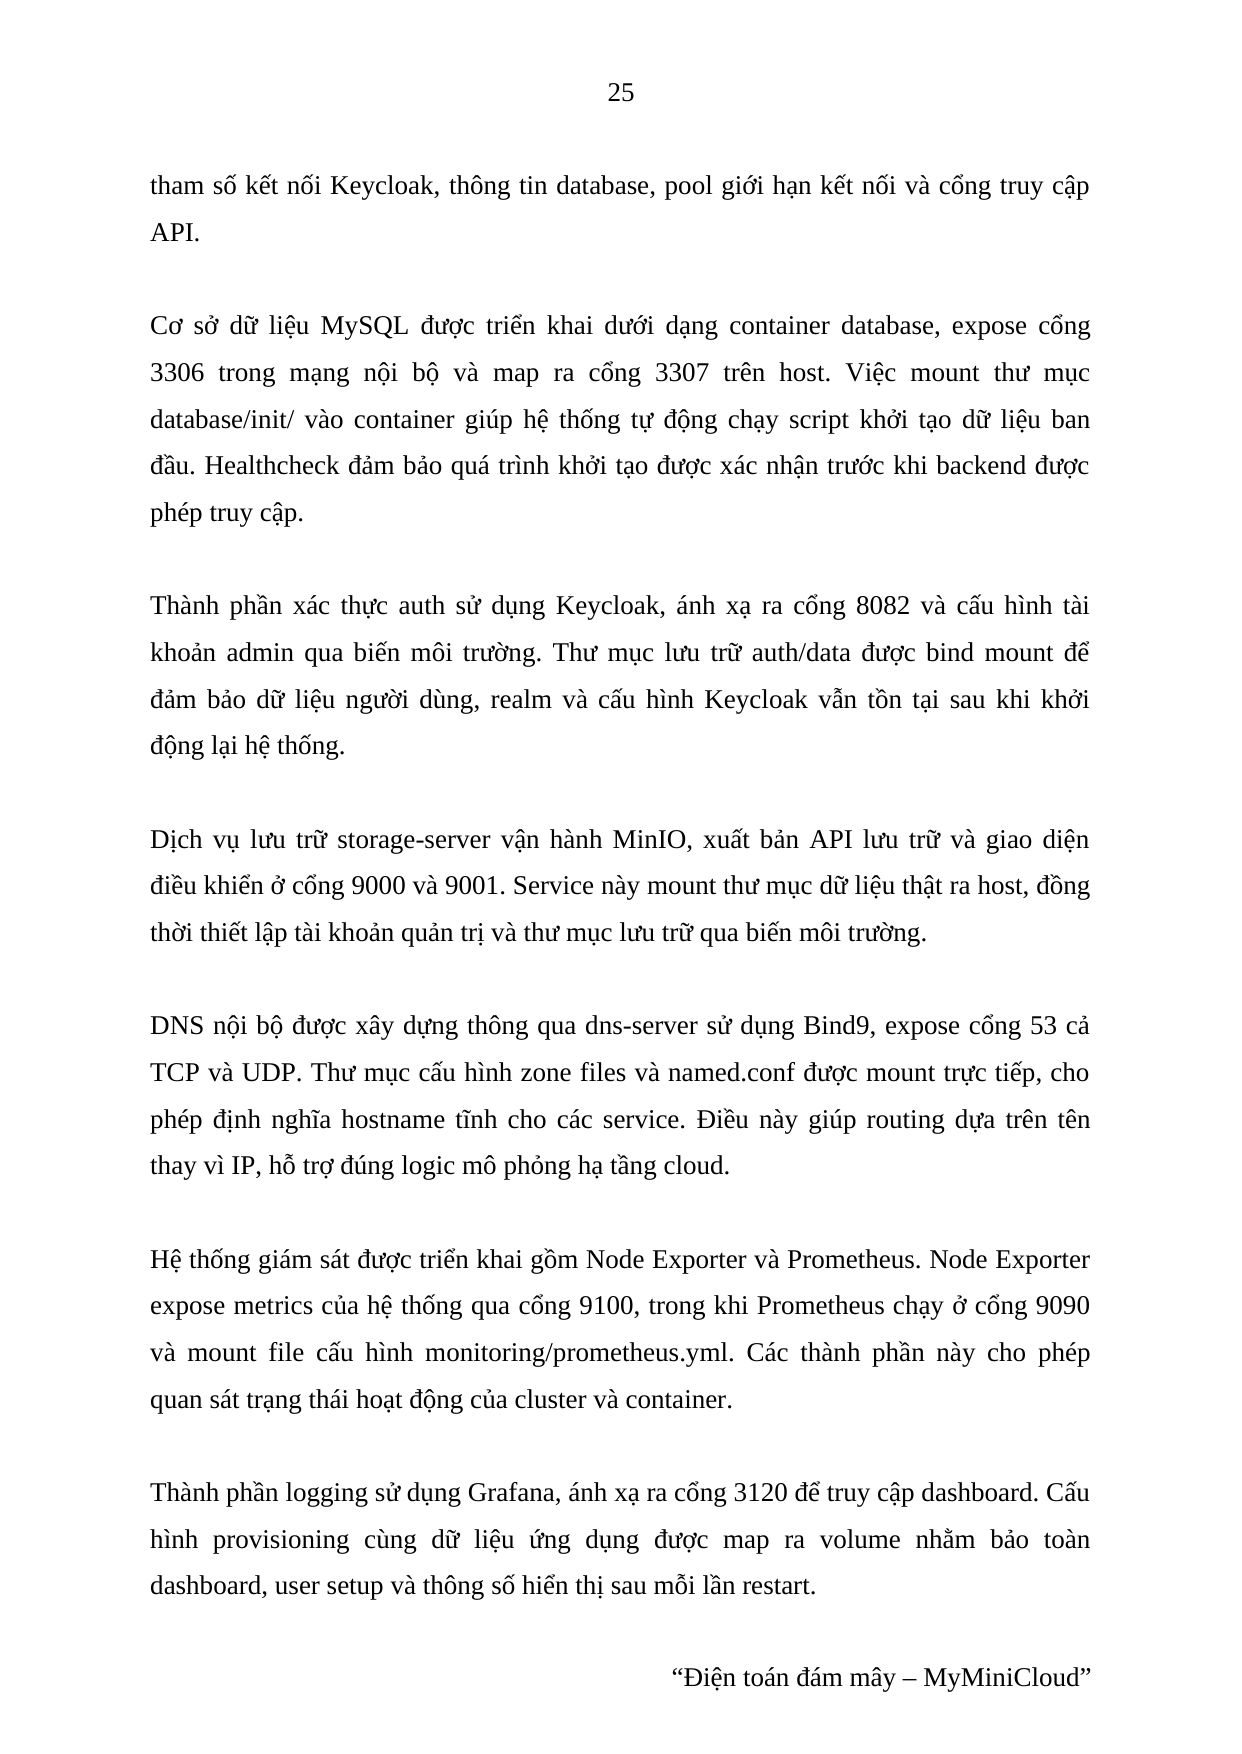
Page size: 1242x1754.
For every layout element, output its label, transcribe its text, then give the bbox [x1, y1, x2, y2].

text Thành phần xác thực auth sử dụng Keycloak, ánh xạ ra cổng 8082 và cấu hình tài khoản admin qua biến môi trường. Thư mục lưu trữ auth/data được bind mount để đảm bảo dữ liệu người dùng, realm và cấu hình Keycloak vẫn tồn tại sau khi khởi động lại hệ thống. [150, 589, 1092, 761]
text DNS nội bộ được xây dựng thông qua dns-server sử dụng Bind9, expose cổng 53 cả TCP và UDP. Thư mục cấu hình zone files và named.conf được mount trực tiếp, cho phép định nghĩa hostname tĩnh cho các service. Điều này giúp routing dựa trên tên thay vì IP, hỗ trợ đúng logic mô phỏng hạ tầng cloud. [150, 1009, 1092, 1181]
text Thành phần logging sử dụng Grafana, ánh xạ ra cổng 3120 để truy cập dashboard. Cấu hình provisioning cùng dữ liệu ứng dụng được map ra volume nhằm bảo toàn dashboard, user setup và thông số hiển thị sau mỗi lần restart. [150, 1476, 1092, 1601]
text Cơ sở dữ liệu MySQL được triển khai dưới dạng container database, expose cổng 3306 trong mạng nội bộ và map ra cổng 3307 trên host. Việc mount thư mục database/init/ vào container giúp hệ thống tự động chạy script khởi tạo dữ liệu ban đầu. Healthcheck đảm bảo quá trình khởi tạo được xác nhận trước khi backend được phép truy cập. [150, 309, 1092, 527]
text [150, 169, 1092, 247]
text Dịch vụ lưu trữ storage-server vận hành MinIO, xuất bản API lưu trữ và giao diện điều khiển ở cổng 9000 và 9001. Service này mount thư mục dữ liệu thật ra host, đồng thời thiết lập tài khoản quản trị và thư mục lưu trữ qua biến môi trường. [150, 823, 1092, 947]
text Hệ thống giám sát được triển khai gồm Node Exporter và Prometheus. Node Exporter expose metrics của hệ thống qua cổng 9100, trong khi Prometheus chạy ở cổng 9090 và mount file cấu hình monitoring/prometheus.yml. Các thành phần này cho phép quan sát trạng thái hoạt động của cluster và container. [150, 1243, 1092, 1414]
